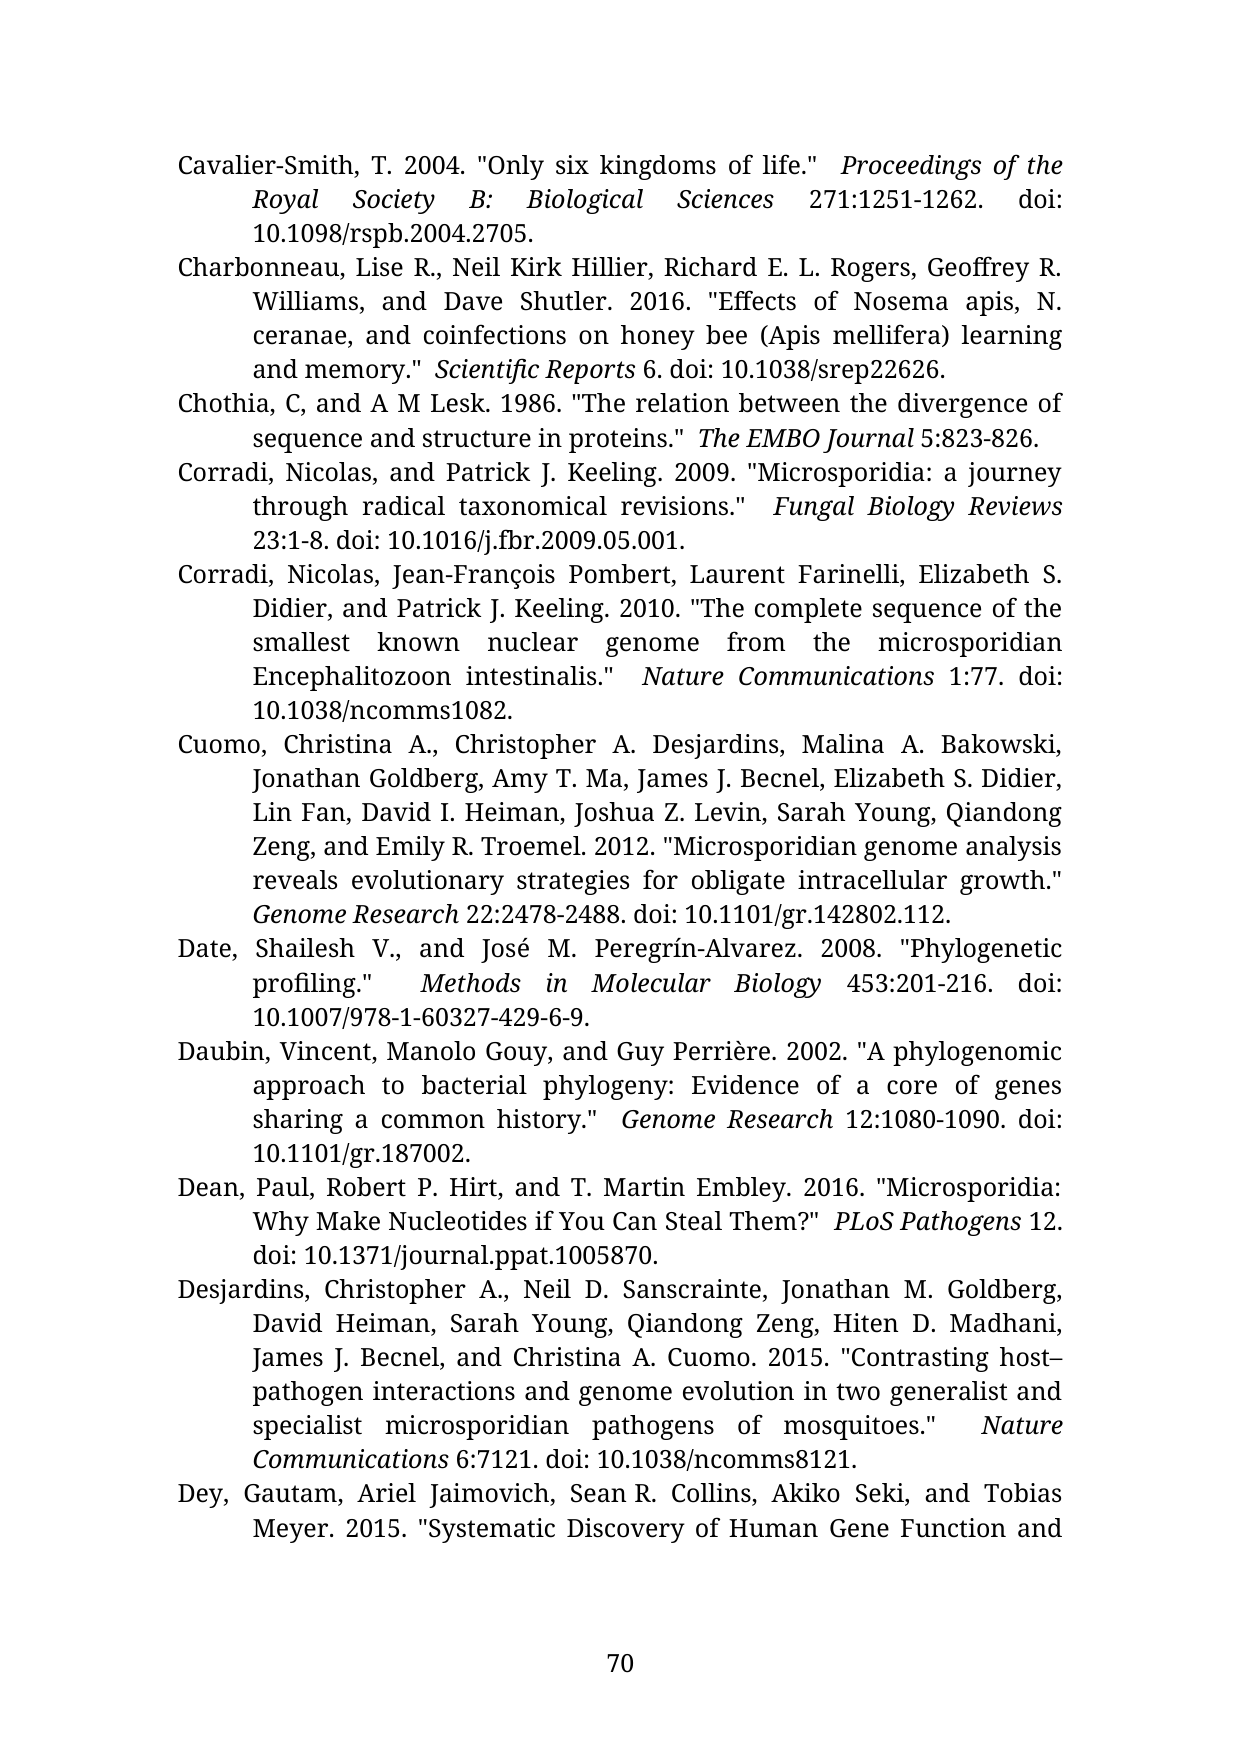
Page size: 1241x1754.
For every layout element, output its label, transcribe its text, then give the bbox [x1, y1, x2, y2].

text Desjardins, Christopher A., Neil D. Sanscrainte, Jonathan M. Goldberg, David Heiman, Sarah Young, Qiandong Zeng, Hiten D. Madhani, James J. Becnel, and Christina A. Cuomo. 2015. "Contrasting host–pathogen interactions and genome evolution in two generalist and specialist microsporidian pathogens of mosquitoes." Nature Communications 6:7121. doi: 10.1038/ncomms8121. [177, 1272, 1063, 1476]
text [177, 1476, 1063, 1544]
text Corradi, Nicolas, Jean-François Pombert, Laurent Farinelli, Elizabeth S. Didier, and Patrick J. Keeling. 2010. "The complete sequence of the smallest known nuclear genome from the microsporidian Encephalitozoon intestinalis." Nature Communications 1:77. doi: 10.1038/ncomms1082. [177, 556, 1063, 727]
text Cavalier-Smith, T. 2004. "Only six kingdoms of life." Proceedings of the Royal Society B: Biological Sciences 271:1251-1262. doi: 10.1098/rspb.2004.2705. [177, 148, 1063, 250]
text Chothia, C, and A M Lesk. 1986. "The relation between the divergence of sequence and structure in proteins." The EMBO Journal 5:823-826. [177, 386, 1063, 454]
text Date, Shailesh V., and José M. Peregrín-Alvarez. 2008. "Phylogenetic profiling." Methods in Molecular Biology 453:201-216. doi: 10.1007/978-1-60327-429-6-9. [177, 931, 1063, 1033]
text Corradi, Nicolas, and Patrick J. Keeling. 2009. "Microsporidia: a journey through radical taxonomical revisions." Fungal Biology Reviews 23:1-8. doi: 10.1016/j.fbr.2009.05.001. [177, 454, 1063, 556]
text Cuomo, Christina A., Christopher A. Desjardins, Malina A. Bakowski, Jonathan Goldberg, Amy T. Ma, James J. Becnel, Elizabeth S. Didier, Lin Fan, David I. Heiman, Joshua Z. Levin, Sarah Young, Qiandong Zeng, and Emily R. Troemel. 2012. "Microsporidian genome analysis reveals evolutionary strategies for obligate intracellular growth." Genome Research 22:2478-2488. doi: 10.1101/gr.142802.112. [177, 727, 1063, 931]
text Dean, Paul, Robert P. Hirt, and T. Martin Embley. 2016. "Microsporidia: Why Make Nucleotides if You Can Steal Them?" PLoS Pathogens 12. doi: 10.1371/journal.ppat.1005870. [177, 1169, 1063, 1272]
text Charbonneau, Lise R., Neil Kirk Hillier, Richard E. L. Rogers, Geoffrey R. Williams, and Dave Shutler. 2016. "Effects of Nosema apis, N. ceranae, and coinfections on honey bee (Apis mellifera) learning and memory." Scientific Reports 6. doi: 10.1038/srep22626. [177, 250, 1063, 386]
text Daubin, Vincent, Manolo Gouy, and Guy Perrière. 2002. "A phylogenomic approach to bacterial phylogeny: Evidence of a core of genes sharing a common history." Genome Research 12:1080-1090. doi: 10.1101/gr.187002. [177, 1033, 1063, 1169]
